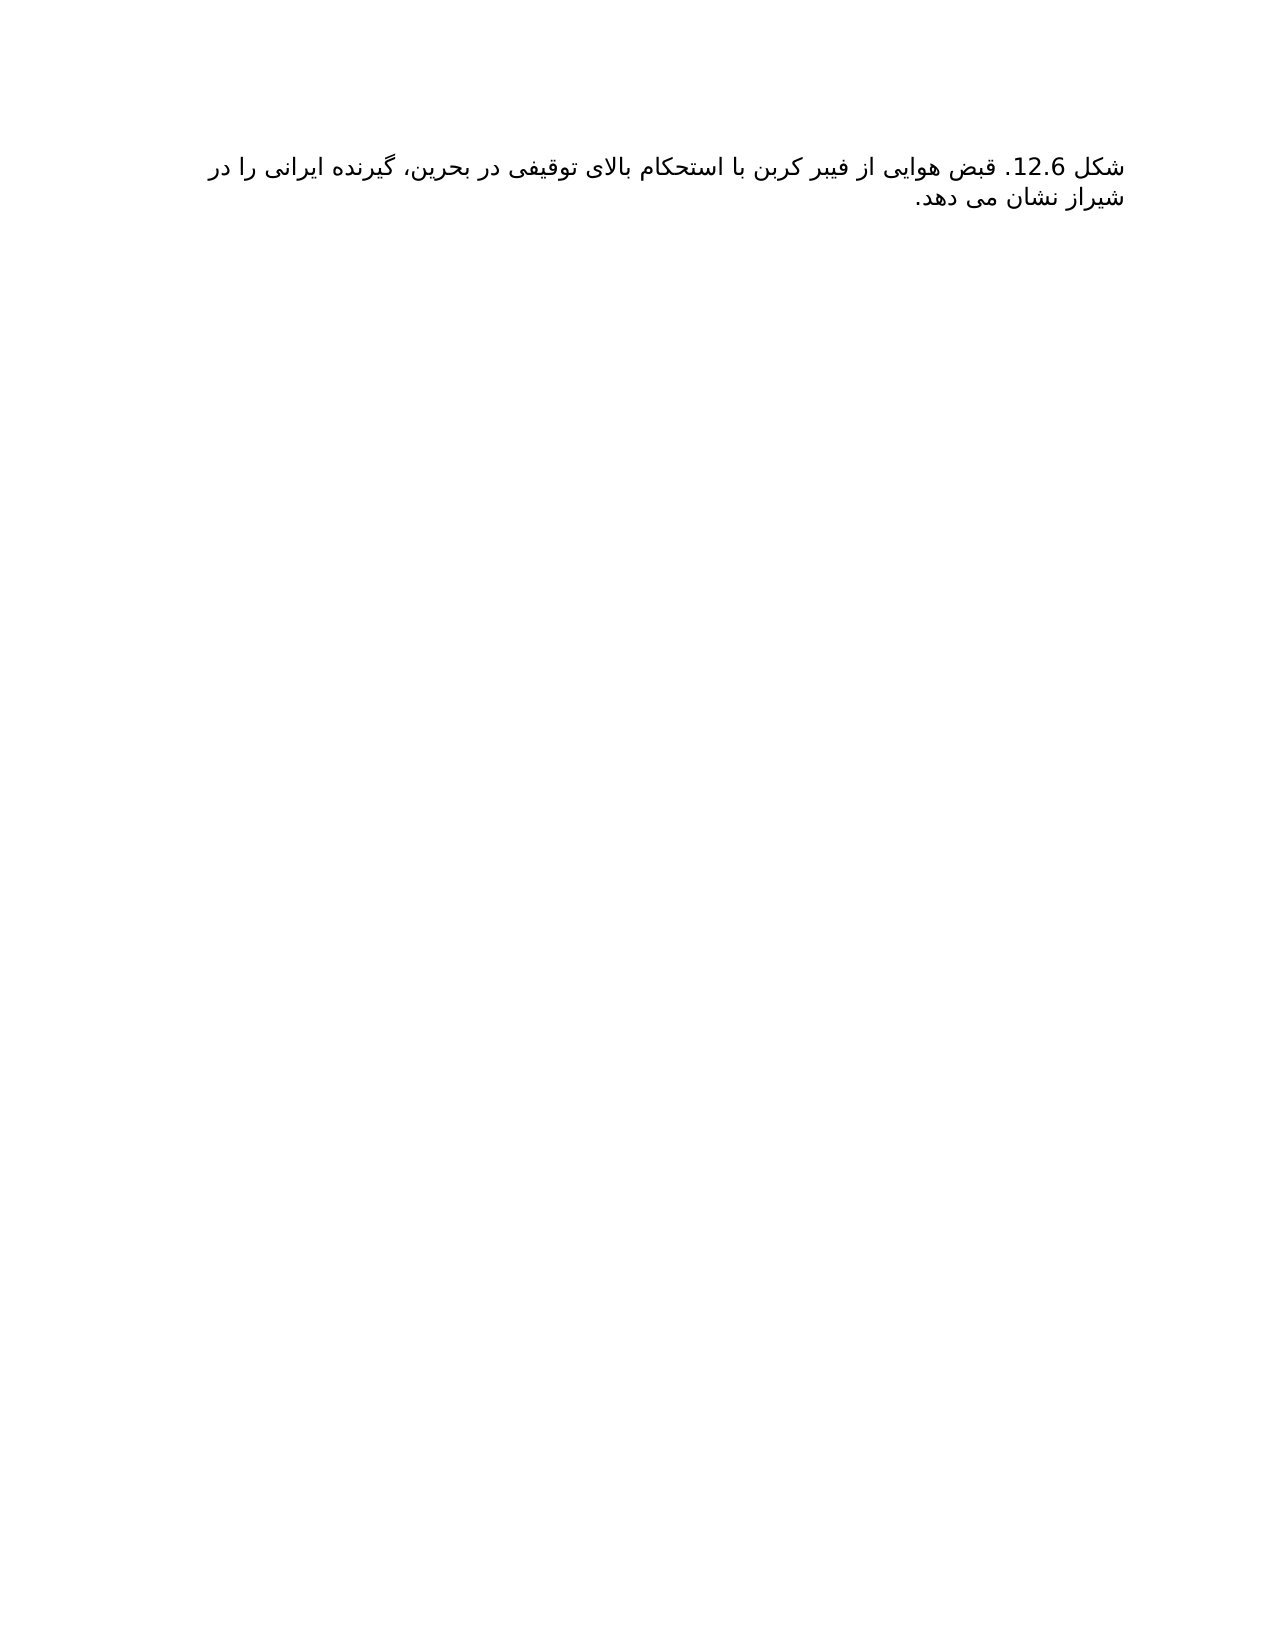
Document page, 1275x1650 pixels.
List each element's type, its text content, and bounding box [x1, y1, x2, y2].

text شکل 12.6. قبض هوایی از فیبر کربن با استحکام بالای توقیفی در بحرین، گیرنده ایرانی را در شیراز نشان می دهد. [150, 150, 1125, 211]
